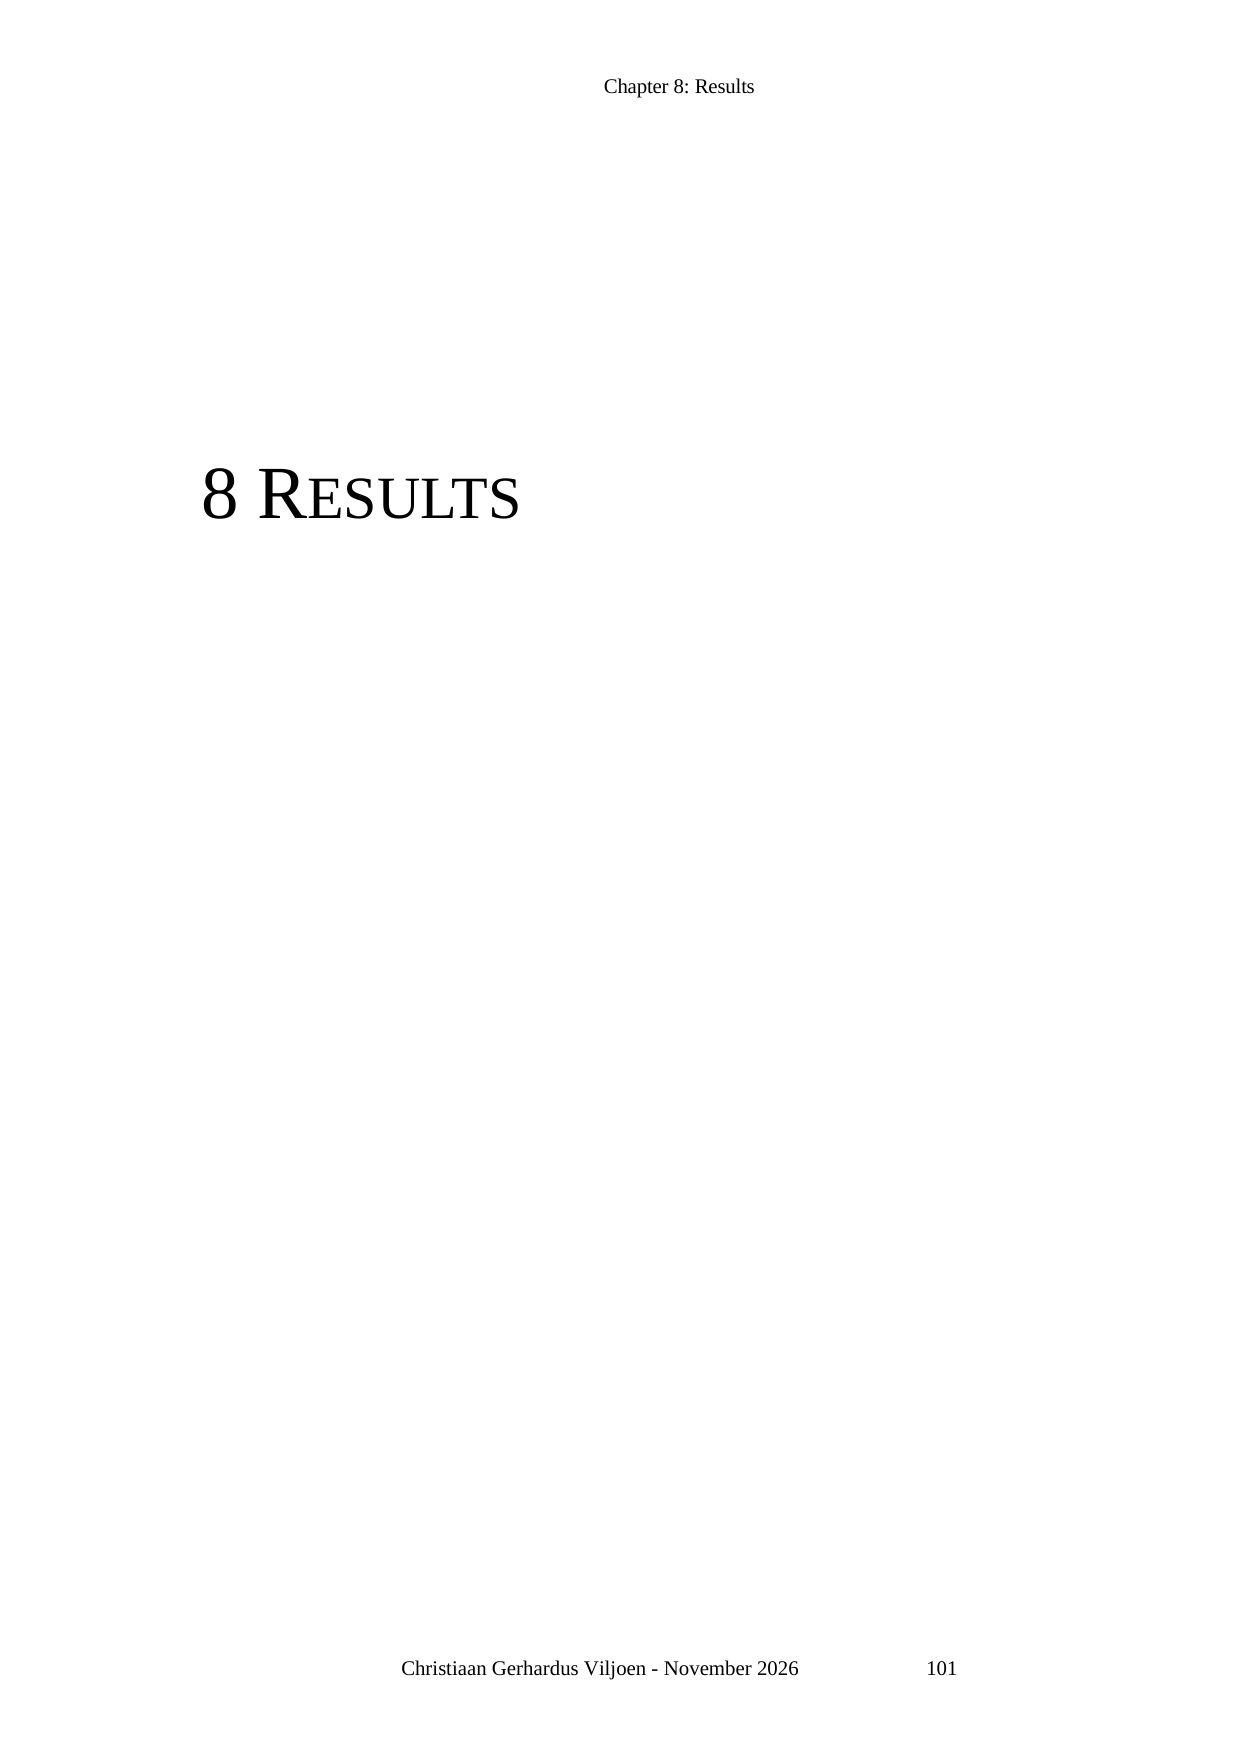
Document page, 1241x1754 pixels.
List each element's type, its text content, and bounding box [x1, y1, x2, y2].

subtitle Results [201, 448, 1122, 534]
